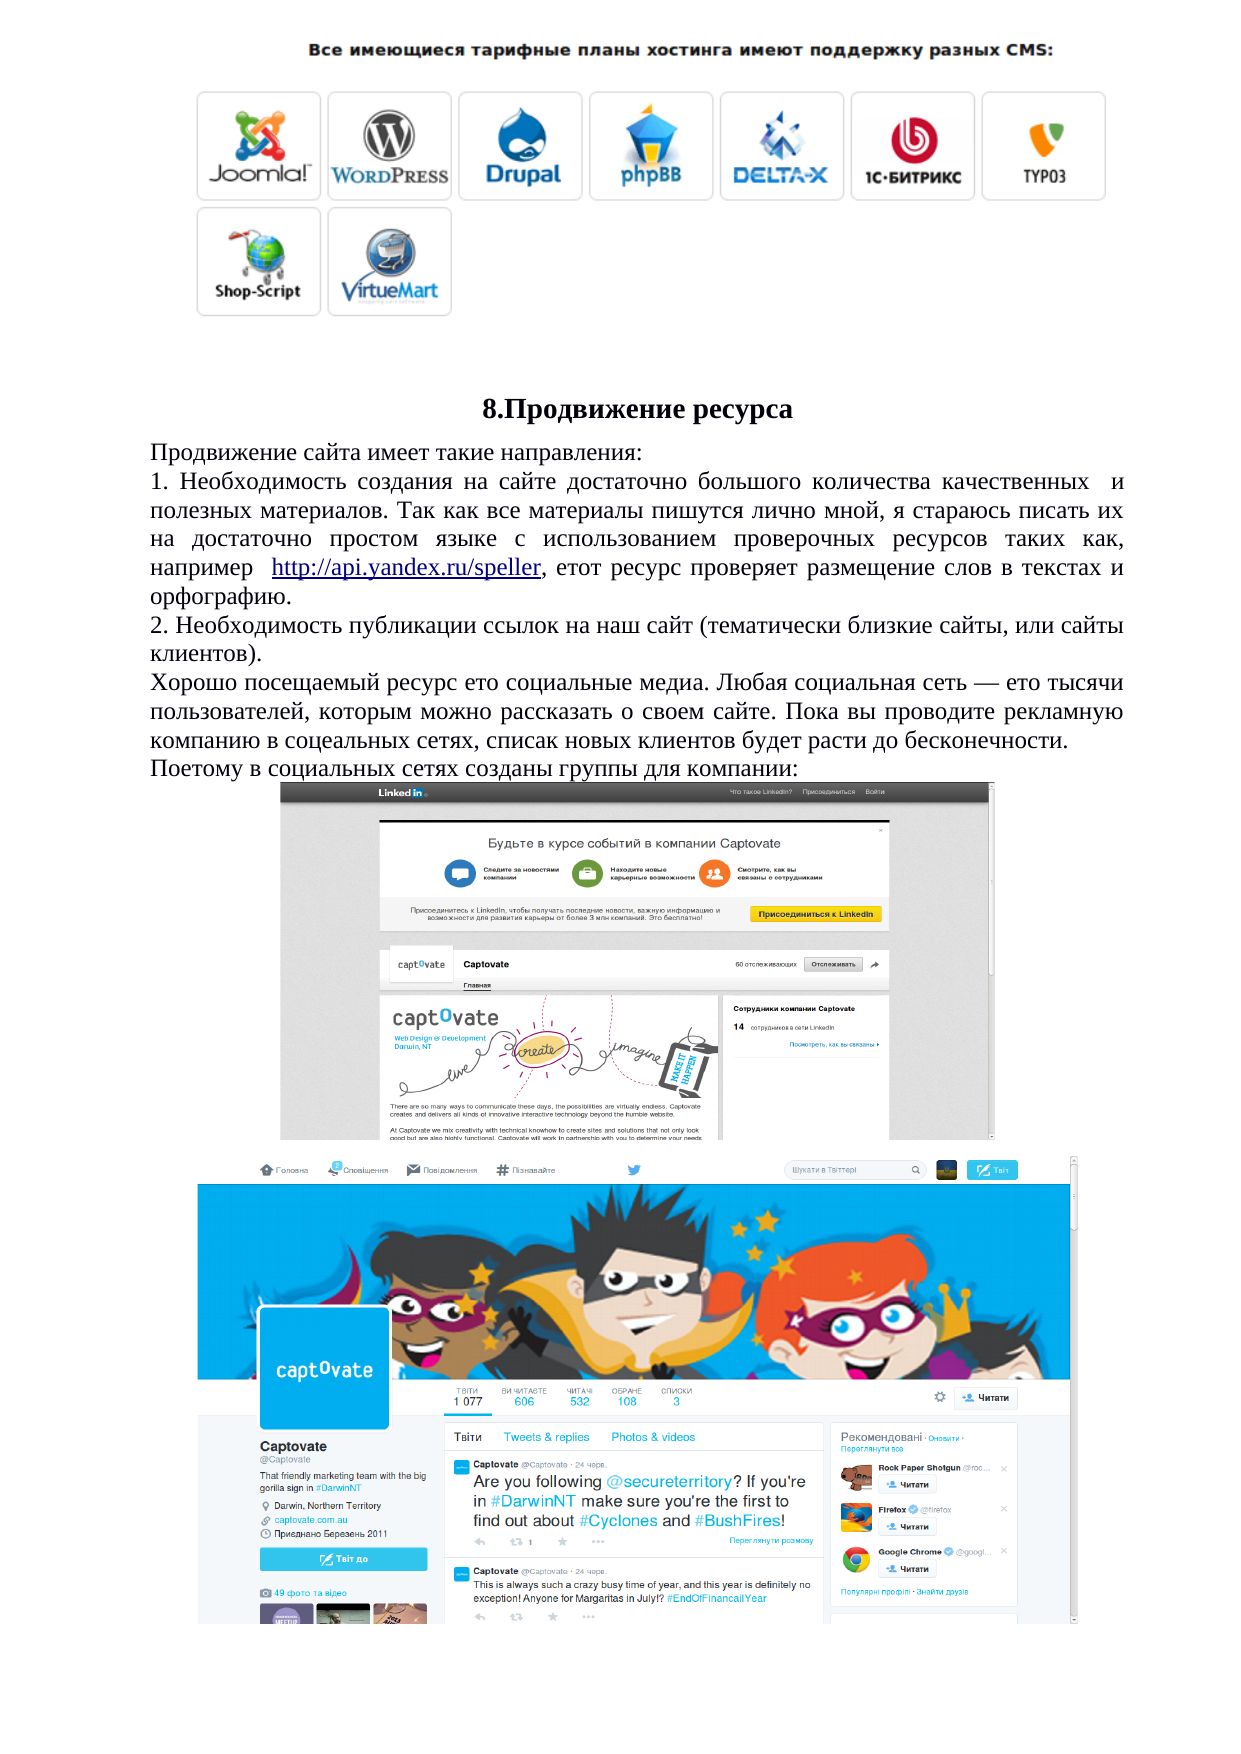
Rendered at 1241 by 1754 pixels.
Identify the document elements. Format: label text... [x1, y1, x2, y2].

picture [166, 30, 1142, 333]
text 1. Необходимость создания на сайте достаточно большого количества качественных и полезных материалов. Так как все материалы пишутся лично мной, я стараюсь писать их на достаточно простом языке с использованием проверочных ресурсов таких как, например http://api.yandex.ru/speller, етот ресурс проверяет размещение слов в текстах и орфографию. [150, 466, 1125, 610]
text Продвижение сайта имеет такие направления: [150, 437, 1125, 466]
text 8.Продвижение ресурса [150, 391, 1125, 425]
text 2. Необходимость публикации ссылок на наш сайт (тематически близкие сайты, или сайты клиентов). [150, 610, 1125, 667]
text Поетому в социальных сетях созданы группы для компании: [150, 753, 1125, 782]
text Хорошо посещаемый ресурс ето социальные медиа. Любая социальная сеть — ето тысячи пользователей, которым можно рассказать о своем сайте. Пока вы проводите рекламную компанию в соцеальных сетях, списак новых клиентов будет расти до бесконечности. [150, 667, 1125, 753]
picture [197, 1156, 1078, 1624]
picture [280, 782, 995, 1140]
